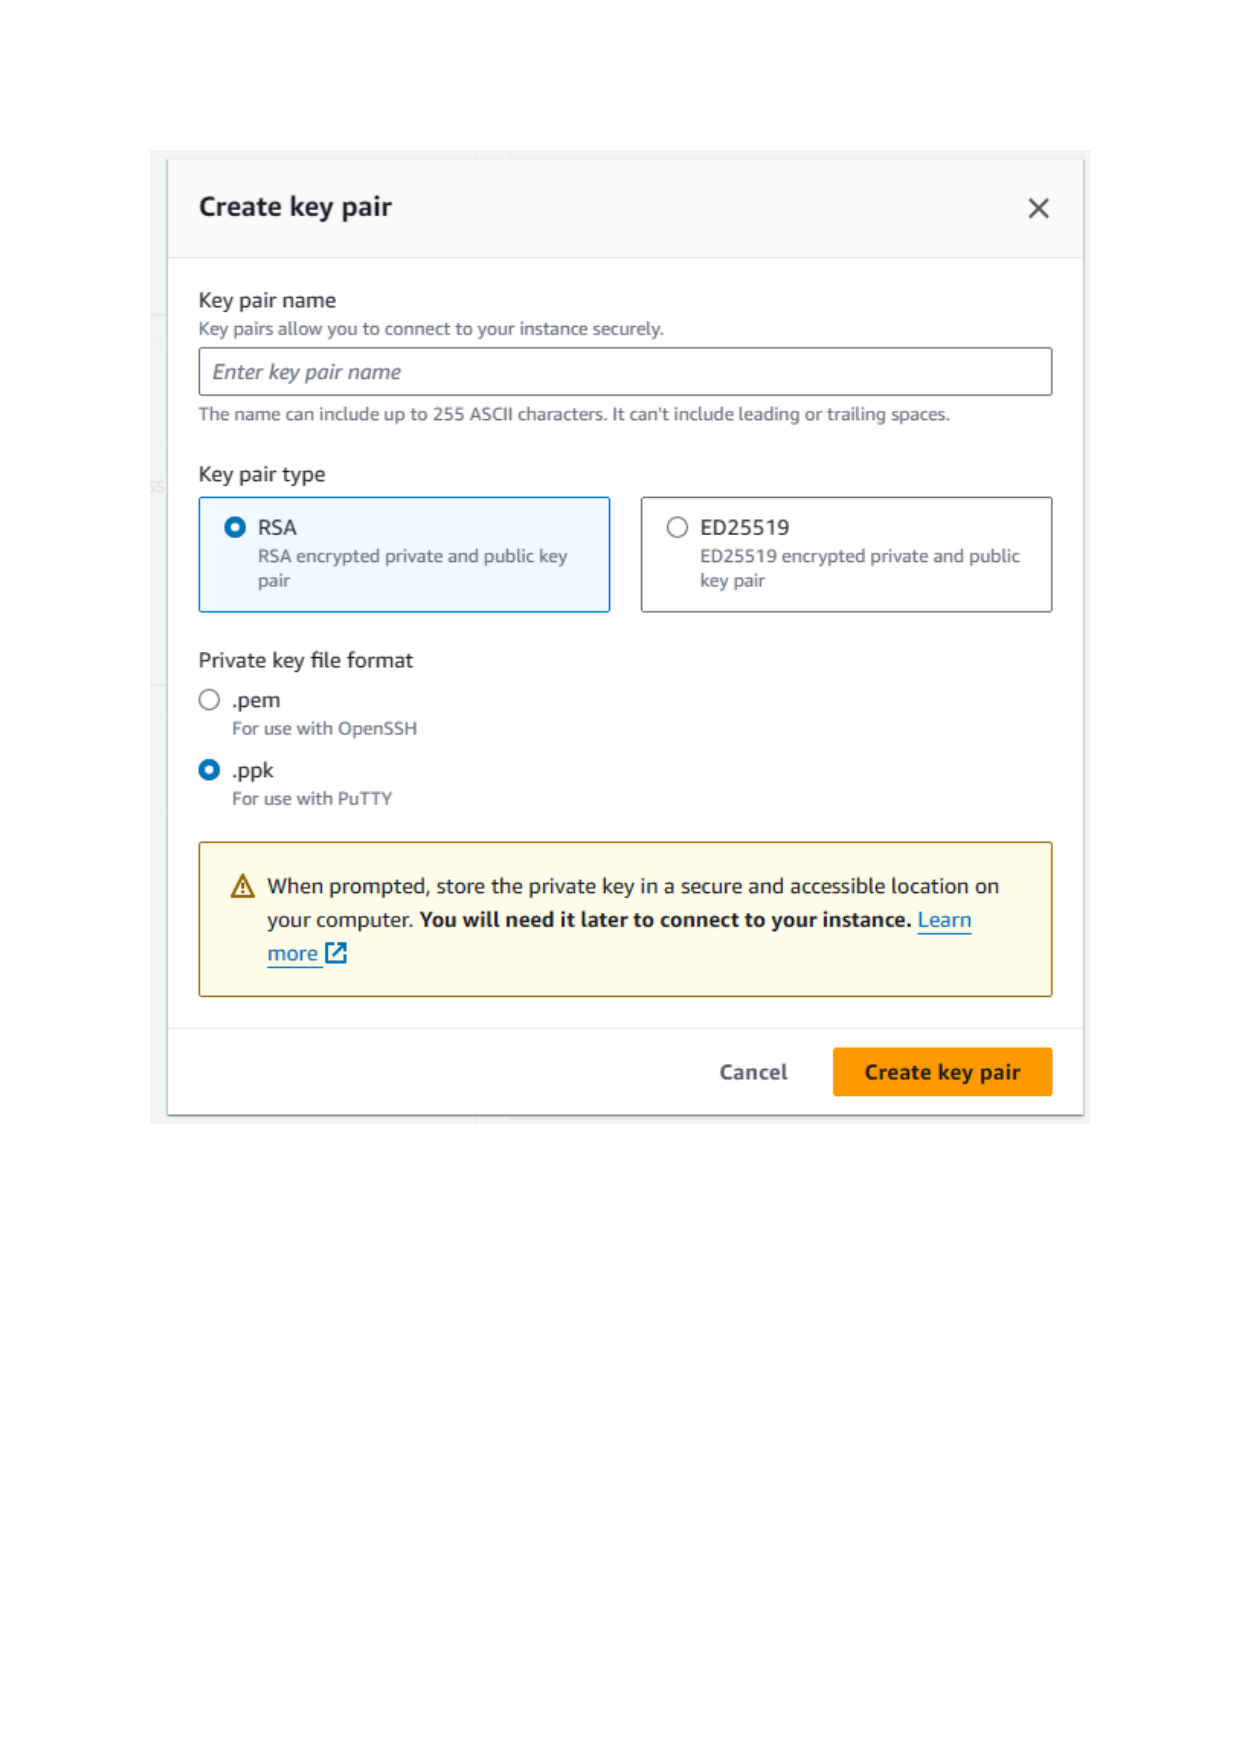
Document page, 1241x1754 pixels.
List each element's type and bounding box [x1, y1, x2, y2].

picture [150, 150, 1091, 1124]
